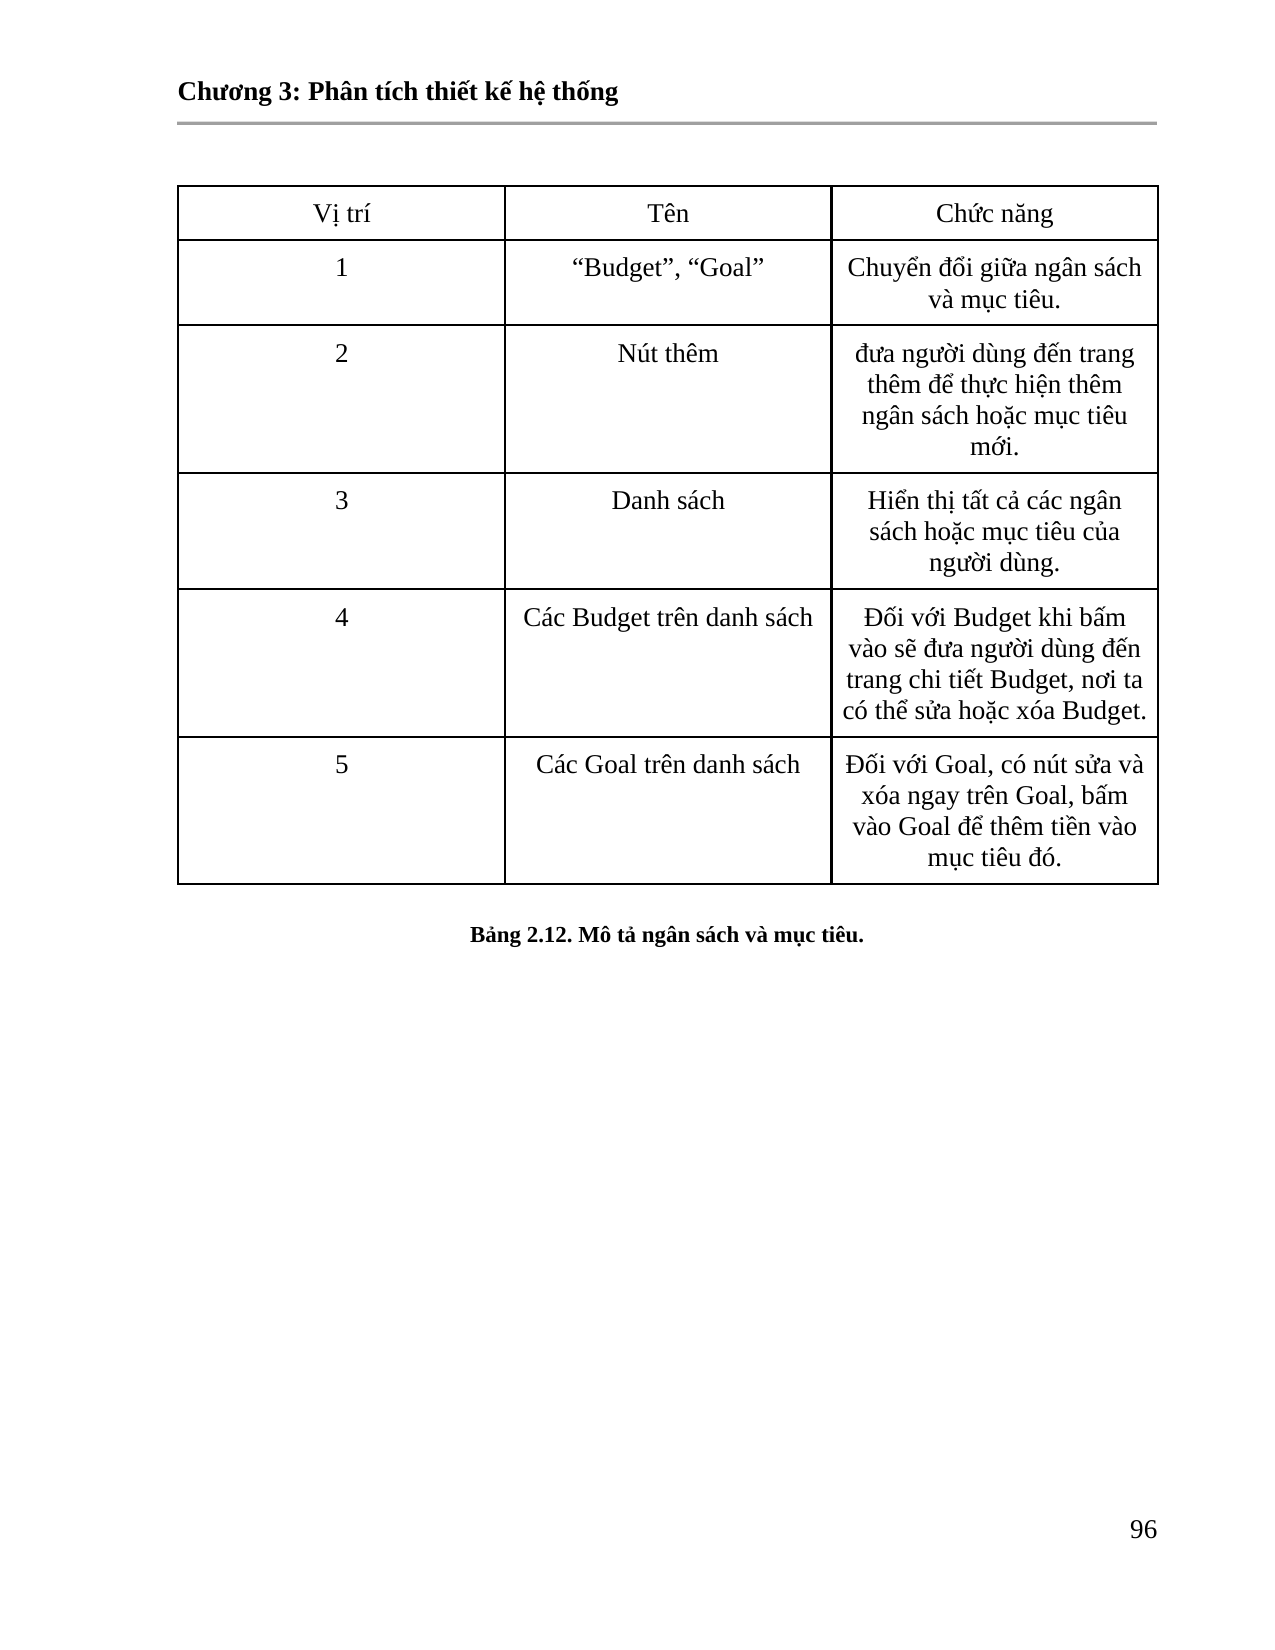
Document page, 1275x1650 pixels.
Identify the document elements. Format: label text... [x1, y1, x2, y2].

text Bảng 2.12. Mô tả ngân sách và mục tiêu. [177, 921, 1157, 947]
